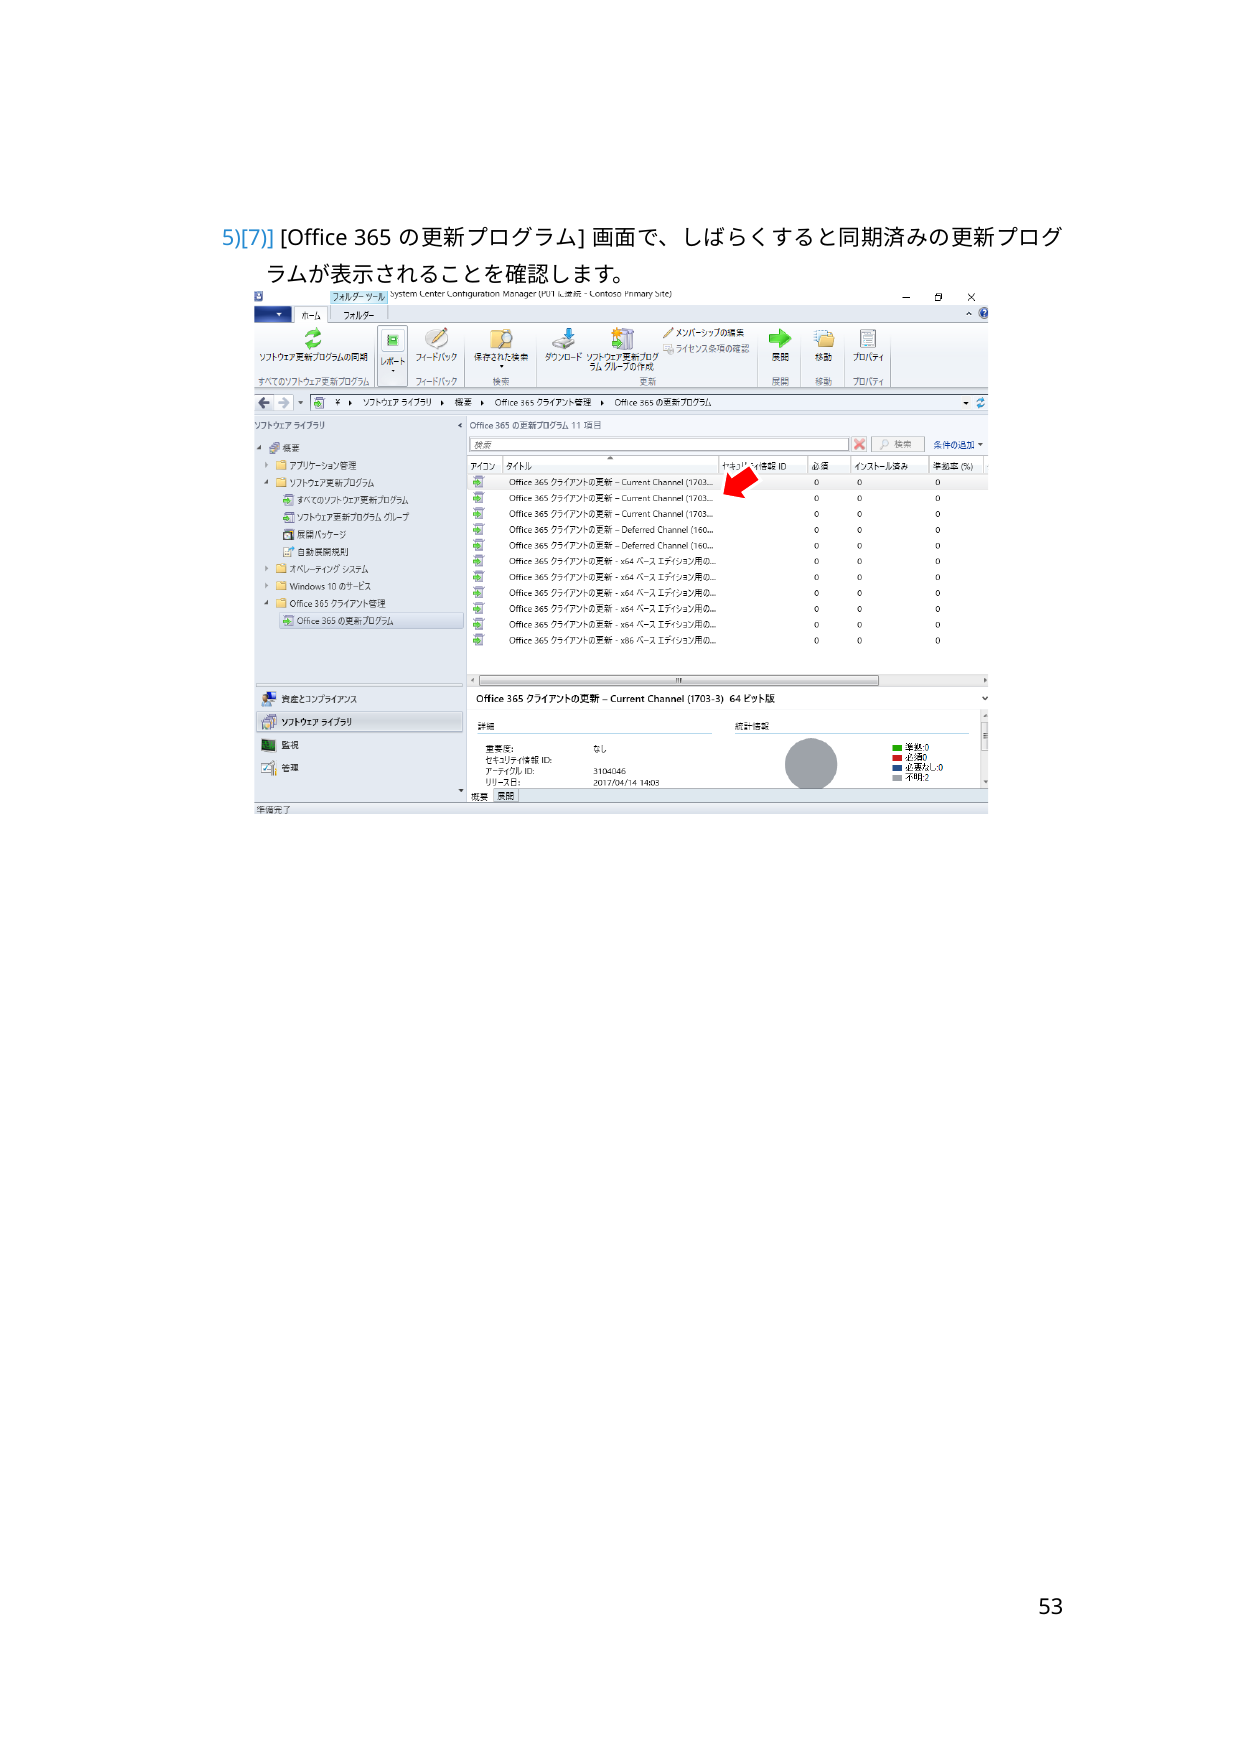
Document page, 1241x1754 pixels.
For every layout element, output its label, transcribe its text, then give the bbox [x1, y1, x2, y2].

picture [254, 291, 989, 814]
list [Office 365 の更新プログラム] 画面で、しばらくすると同期済みの更新プログラムが表示されることを確認します。 [222, 217, 1063, 292]
